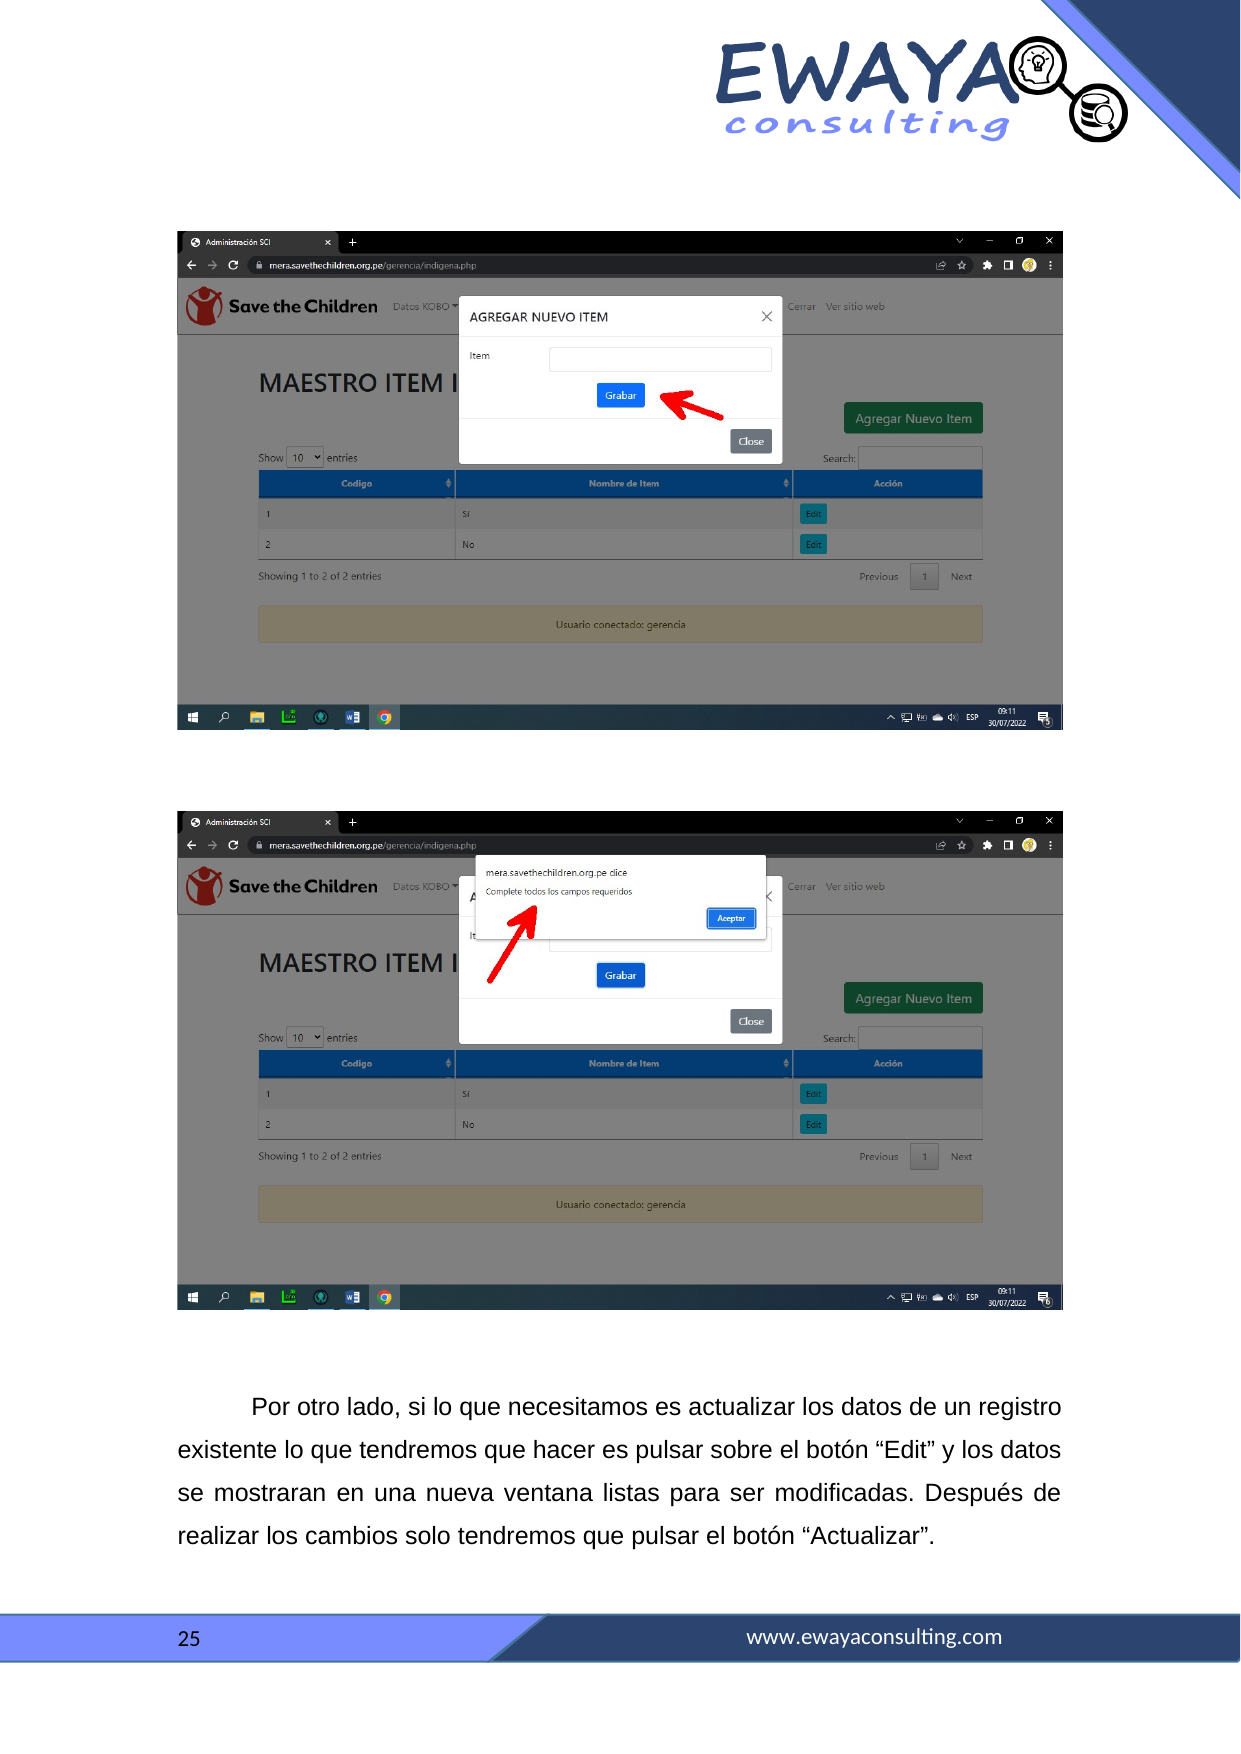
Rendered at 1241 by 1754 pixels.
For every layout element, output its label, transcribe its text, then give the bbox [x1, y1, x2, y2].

picture [177, 811, 1063, 1310]
picture [177, 231, 1063, 730]
text Por otro lado, si lo que necesitamos es actualizar los datos de un registro existente lo que tendremos que hacer es pulsar sobre el botón “Edit” y los datos se mostraran en una nueva ventana listas para ser modificadas. Después de realizar los cambios solo tendremos que pulsar el botón “Actualizar”. [177, 1391, 1063, 1549]
picture [714, 34, 1129, 143]
